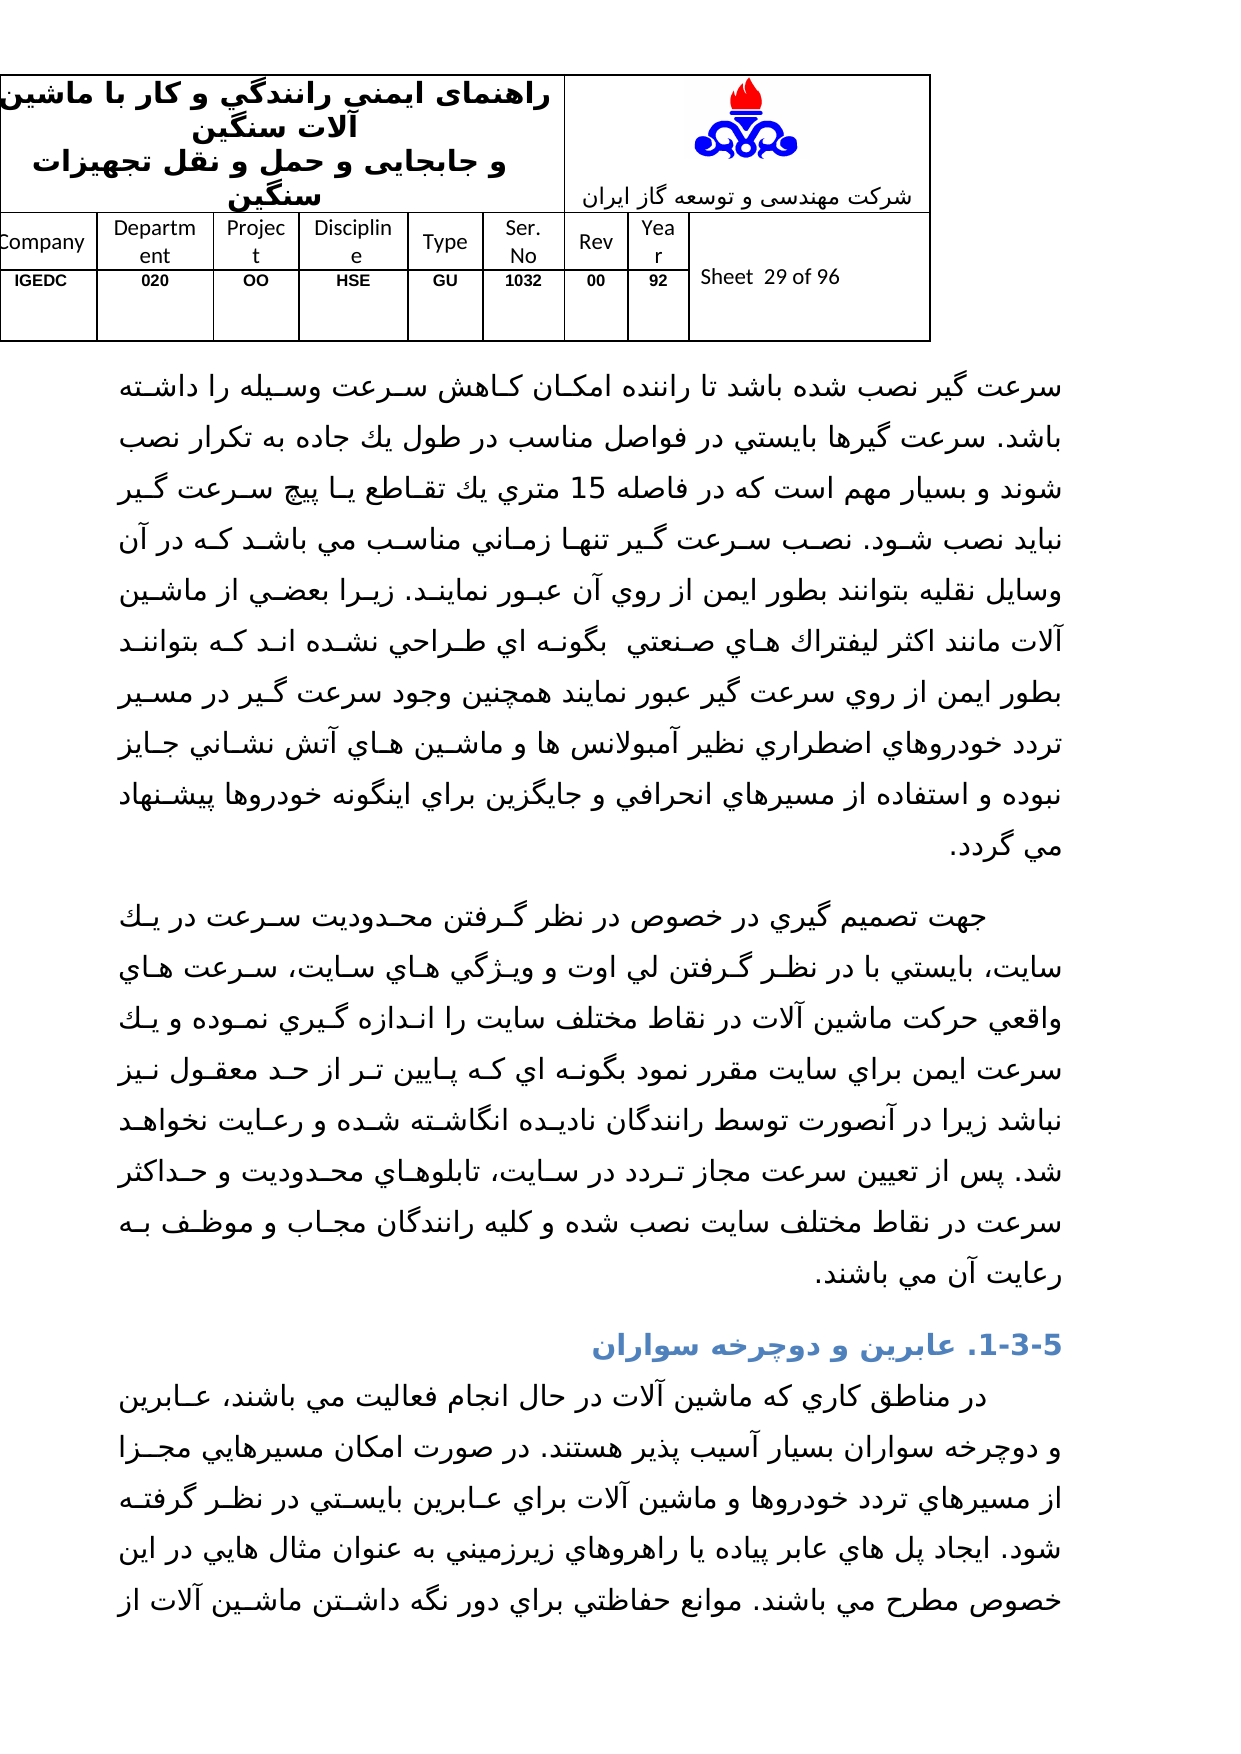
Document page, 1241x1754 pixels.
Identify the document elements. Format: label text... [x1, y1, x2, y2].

text جهت تصميم گيري در خصوص در نظر گرفتن محدوديت سرعت در يك سايت، بايستي با در نظر گرفتن لي اوت و ويژگي هاي سايت، سرعت هاي واقعي حركت ماشين آلات در نقاط مختلف سايت را اندازه گيري نموده و يك سرعت ايمن براي سايت مقرر نمود بگونه اي كه پايين تر از حد معقول نيز نباشد زيرا در آنصورت توسط رانندگان ناديده انگاشته شده و رعايت نخواهد شد. پس از تعيين سرعت مجاز تردد در سايت، تابلوهاي محدوديت و حداكثر سرعت در نقاط مختلف سايت نصب شده و كليه رانندگان مجاب و موظف به رعايت آن مي باشند. [118, 900, 1063, 1290]
picture [684, 77, 810, 159]
subtitle 1-3-5. عابرين و دوچرخه سواران [118, 1328, 1063, 1362]
